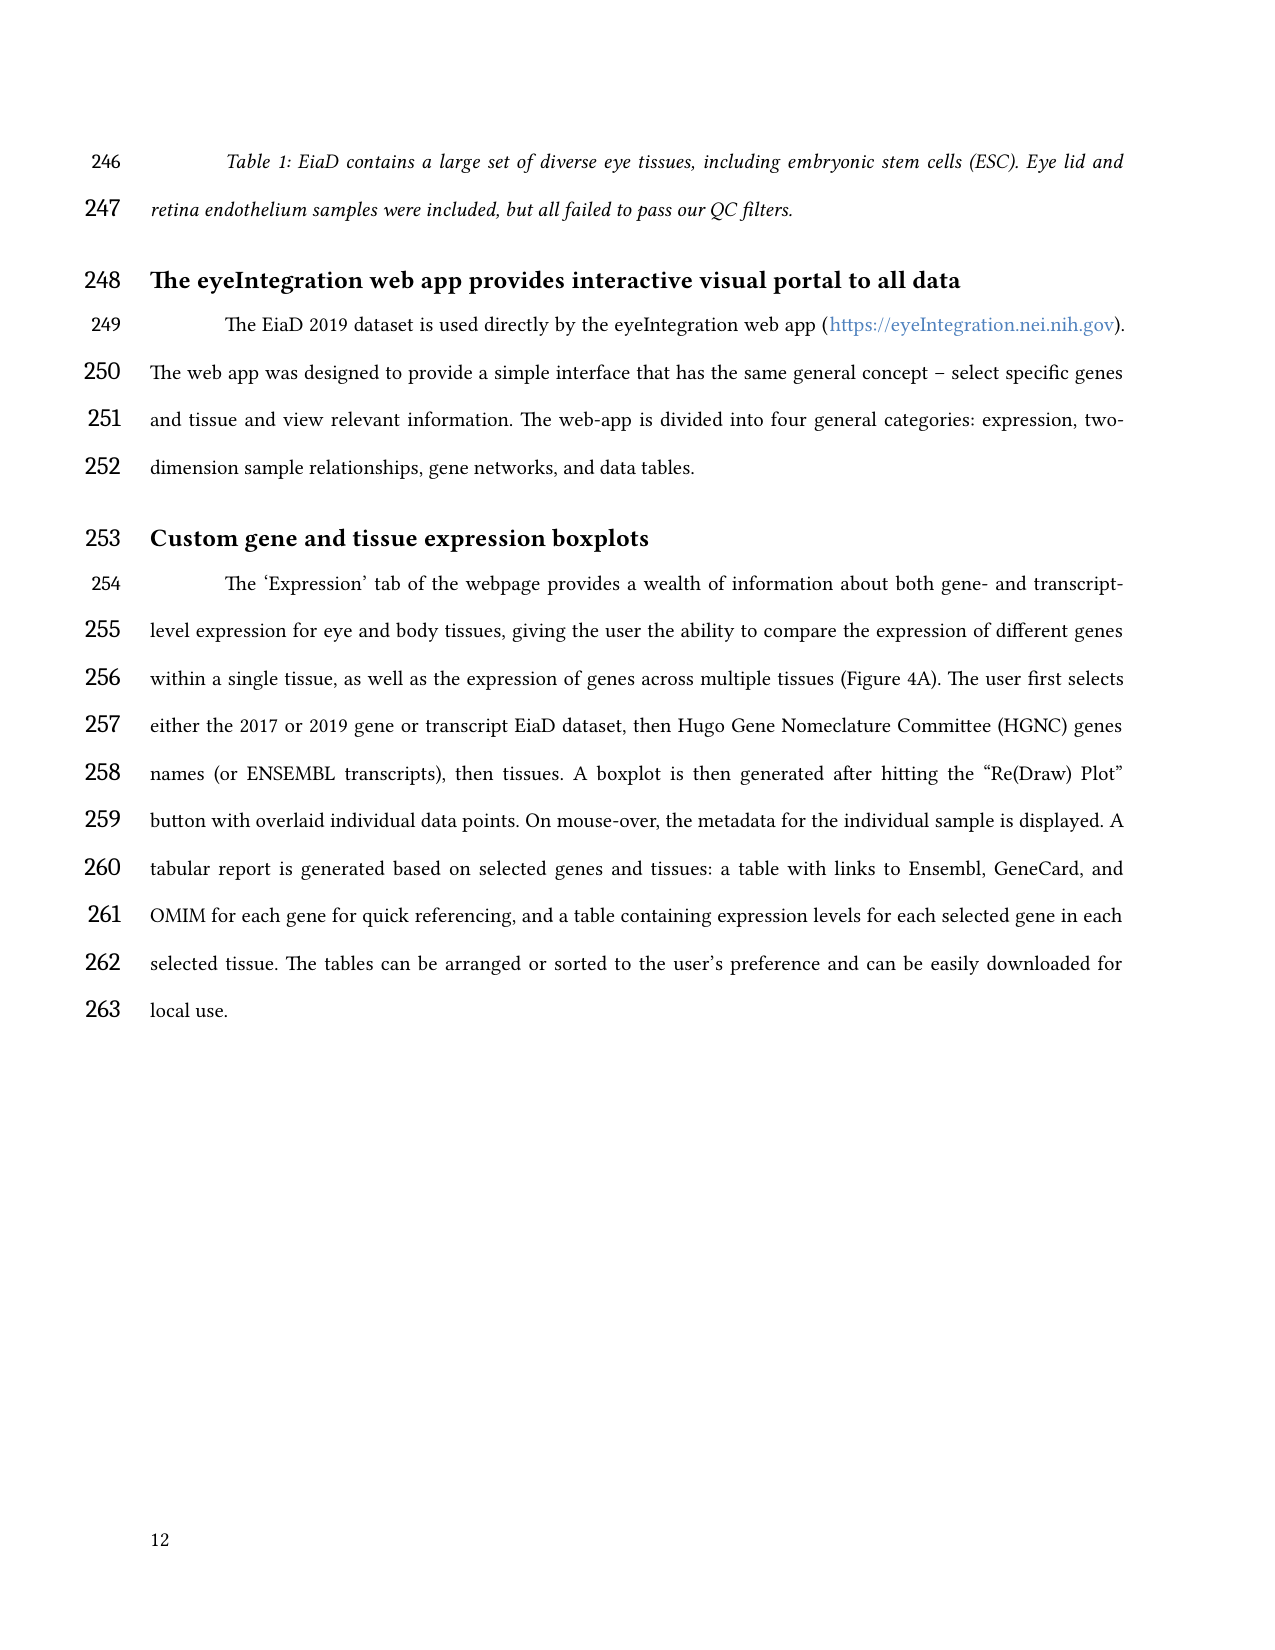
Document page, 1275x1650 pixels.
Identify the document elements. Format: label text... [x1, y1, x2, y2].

text The EiaD 2019 dataset is used directly by the eyeIntegration web app (https://eyeIntegration.nei.nih.gov). The web app was designed to provide a simple interface that has the same general concept – select specific genes and tissue and view relevant information. The web-app is divided into four general categories: expression, two-dimension sample relationships, gene networks, and data tables. [150, 313, 1125, 479]
subtitle Custom gene and tissue expression boxplots [150, 524, 1125, 552]
text The ‘Expression’ tab of the webpage provides a wealth of information about both gene- and transcript-level expression for eye and body tissues, giving the user the ability to compare the expression of different genes within a single tissue, as well as the expression of genes across multiple tissues (Figure 4A). The user first selects either the 2017 or 2019 gene or transcript EiaD dataset, then Hugo Gene Nomeclature Committee (HGNC) genes names (or ENSEMBL transcripts), then tissues. A boxplot is then generated after hitting the “Re(Draw) Plot” button with overlaid individual data points. On mouse-over, the metadata for the individual sample is displayed. A tabular report is generated based on selected genes and tissues: a table with links to Ensembl, GeneCard, and OMIM for each gene for quick referencing, and a table containing expression levels for each selected gene in each selected tissue. The tables can be arranged or sorted to the user’s preference and can be easily downloaded for local use. [150, 571, 1125, 1022]
text Table 1: EiaD contains a large set of diverse eye tissues, including embryonic stem cells (ESC). Eye lid and retina endothelium samples were included, but all failed to pass our QC filters. [150, 150, 1125, 221]
subtitle The eyeIntegration web app provides interactive visual portal to all data [150, 266, 1125, 294]
